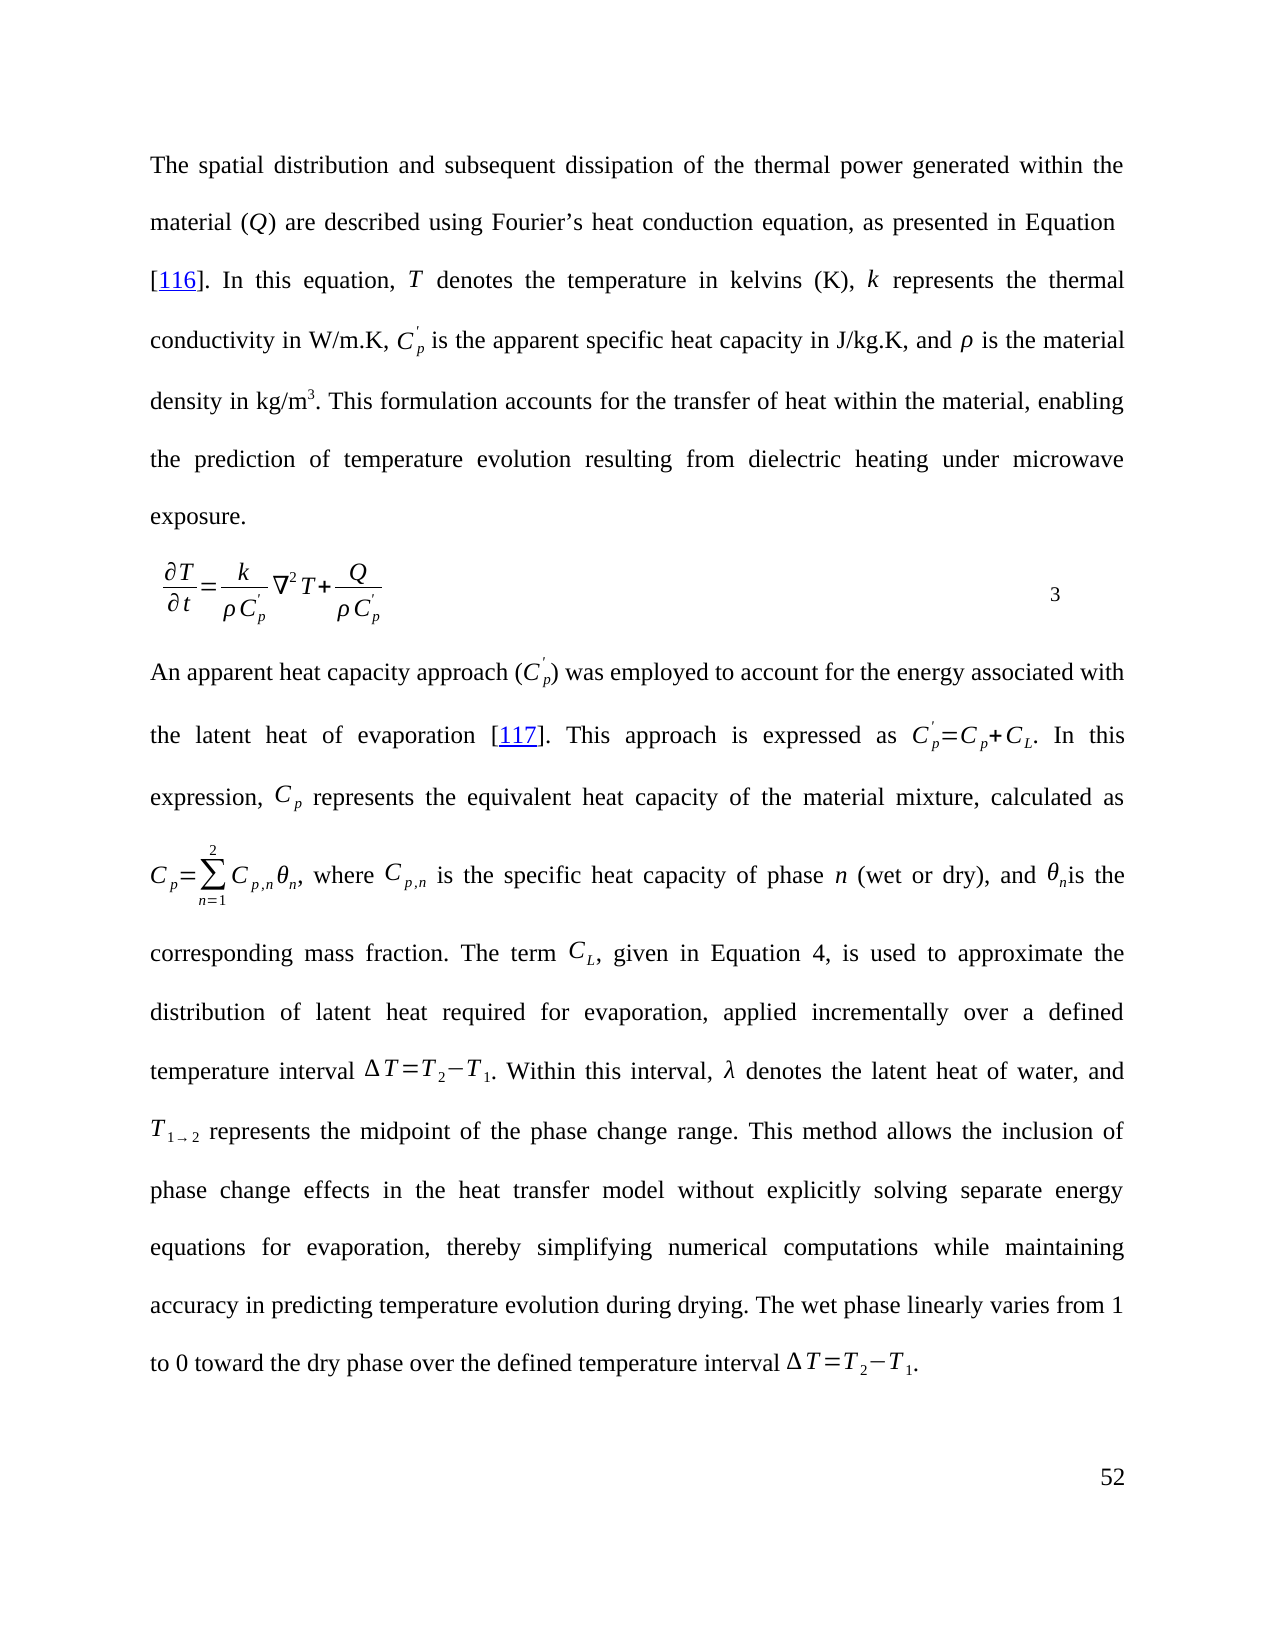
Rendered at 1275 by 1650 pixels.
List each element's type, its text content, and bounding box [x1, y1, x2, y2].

table_header 3 [1021, 559, 1089, 653]
text The spatial distribution and subsequent dissipation of the thermal power generated within the material () are described using Fourier’s heat conduction equation, as presented in Equation 3 [116]. In this equation, denotes the temperature in kelvins (K), represents the thermal conductivity in W/m.K, ​ is the apparent specific heat capacity in J/kg.K, and is the material density in kg/m3. This formulation accounts for the transfer of heat within the material, enabling the prediction of temperature evolution resulting from dielectric heating under microwave exposure. [150, 150, 1125, 530]
text An apparent heat capacity approach (​) was employed to account for the energy associated with the latent heat of evaporation [117]. This approach is expressed as . In this expression, ​ represents the equivalent heat capacity of the material mixture, calculated as , where is the specific heat capacity of phase n (wet or dry), and ​is the corresponding mass fraction. The term ​, given in Equation 4, is used to approximate the distribution of latent heat required for evaporation, applied incrementally over a defined temperature interval ​. Within this interval, denotes the latent heat of water, and ​ represents the midpoint of the phase change range. This method allows the inclusion of phase change effects in the heat transfer model without explicitly solving separate energy equations for evaporation, thereby simplifying numerical computations while maintaining accuracy in predicting temperature evolution during drying. The wet phase linearly varies from 1 to 0 toward the dry phase over the defined temperature interval ​. [150, 653, 1125, 1379]
table_header [150, 559, 1021, 653]
